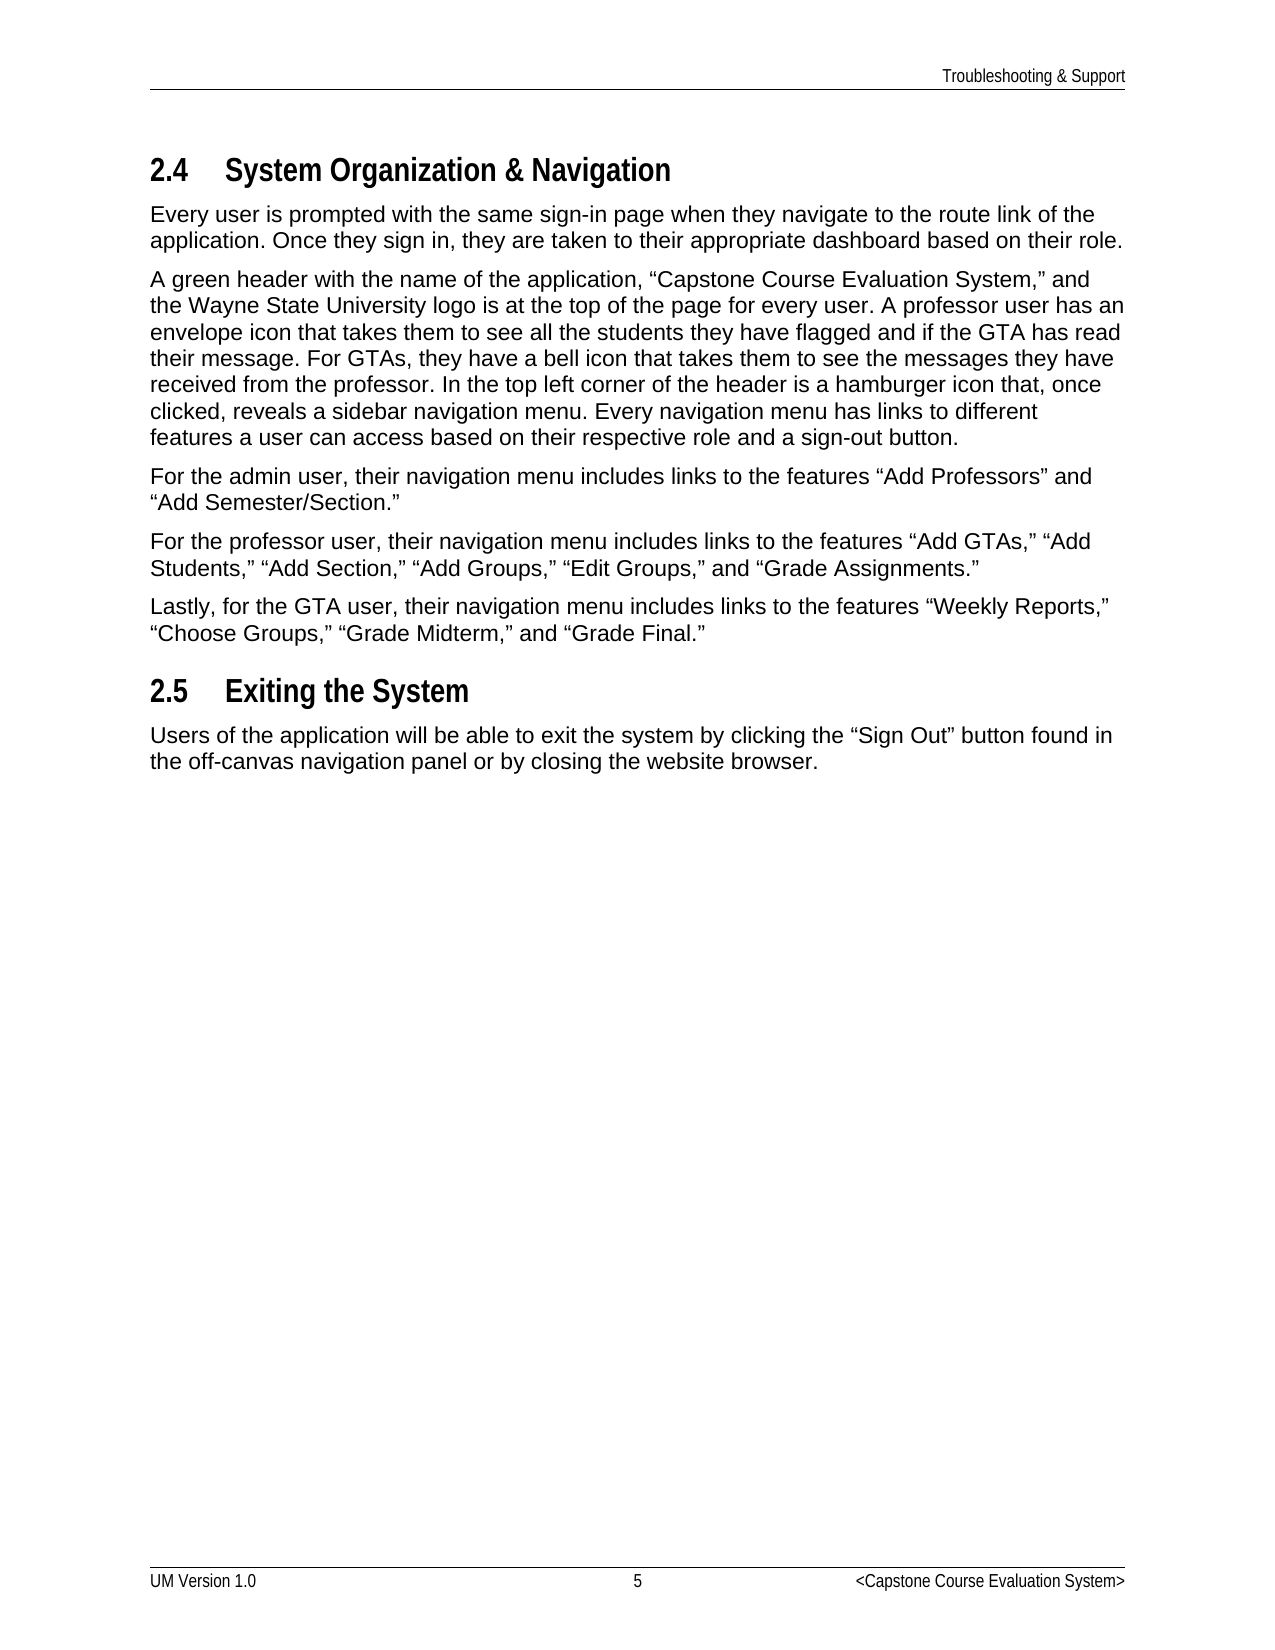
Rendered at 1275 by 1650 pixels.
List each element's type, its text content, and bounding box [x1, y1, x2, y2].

text A green header with the name of the application, “Capstone Course Evaluation System,” and the Wayne State University logo is at the top of the page for every user. A professor user has an envelope icon that takes them to see all the students they have flagged and if the GTA has read their message. For GTAs, they have a bell icon that takes them to see the messages they have received from the professor. In the top left corner of the header is a hamburger icon that, once clicked, reveals a sidebar navigation menu. Every navigation menu has links to different features a user can access based on their respective role and a sign-out button. [150, 266, 1125, 450]
subtitle Exiting the System [150, 671, 1125, 709]
subtitle System Organization & Navigation [150, 150, 1125, 188]
text Lastly, for the GTA user, their navigation menu includes links to the features “Weekly Reports,” “Choose Groups,” “Grade Midterm,” and “Grade Final.” [150, 593, 1125, 646]
text For the professor user, their navigation menu includes links to the features “Add GTAs,” “Add Students,” “Add Section,” “Add Groups,” “Edit Groups,” and “Grade Assignments.” [150, 528, 1125, 581]
text For the admin user, their navigation menu includes links to the features “Add Professors” and “Add Semester/Section.” [150, 463, 1125, 516]
text Users of the application will be able to exit the system by clicking the “Sign Out” button found in the off-canvas navigation panel or by closing the website browser. [150, 722, 1125, 774]
text Every user is prompted with the same sign-in page when they navigate to the route link of the application. Once they sign in, they are taken to their appropriate dashboard based on their role. [150, 201, 1125, 253]
